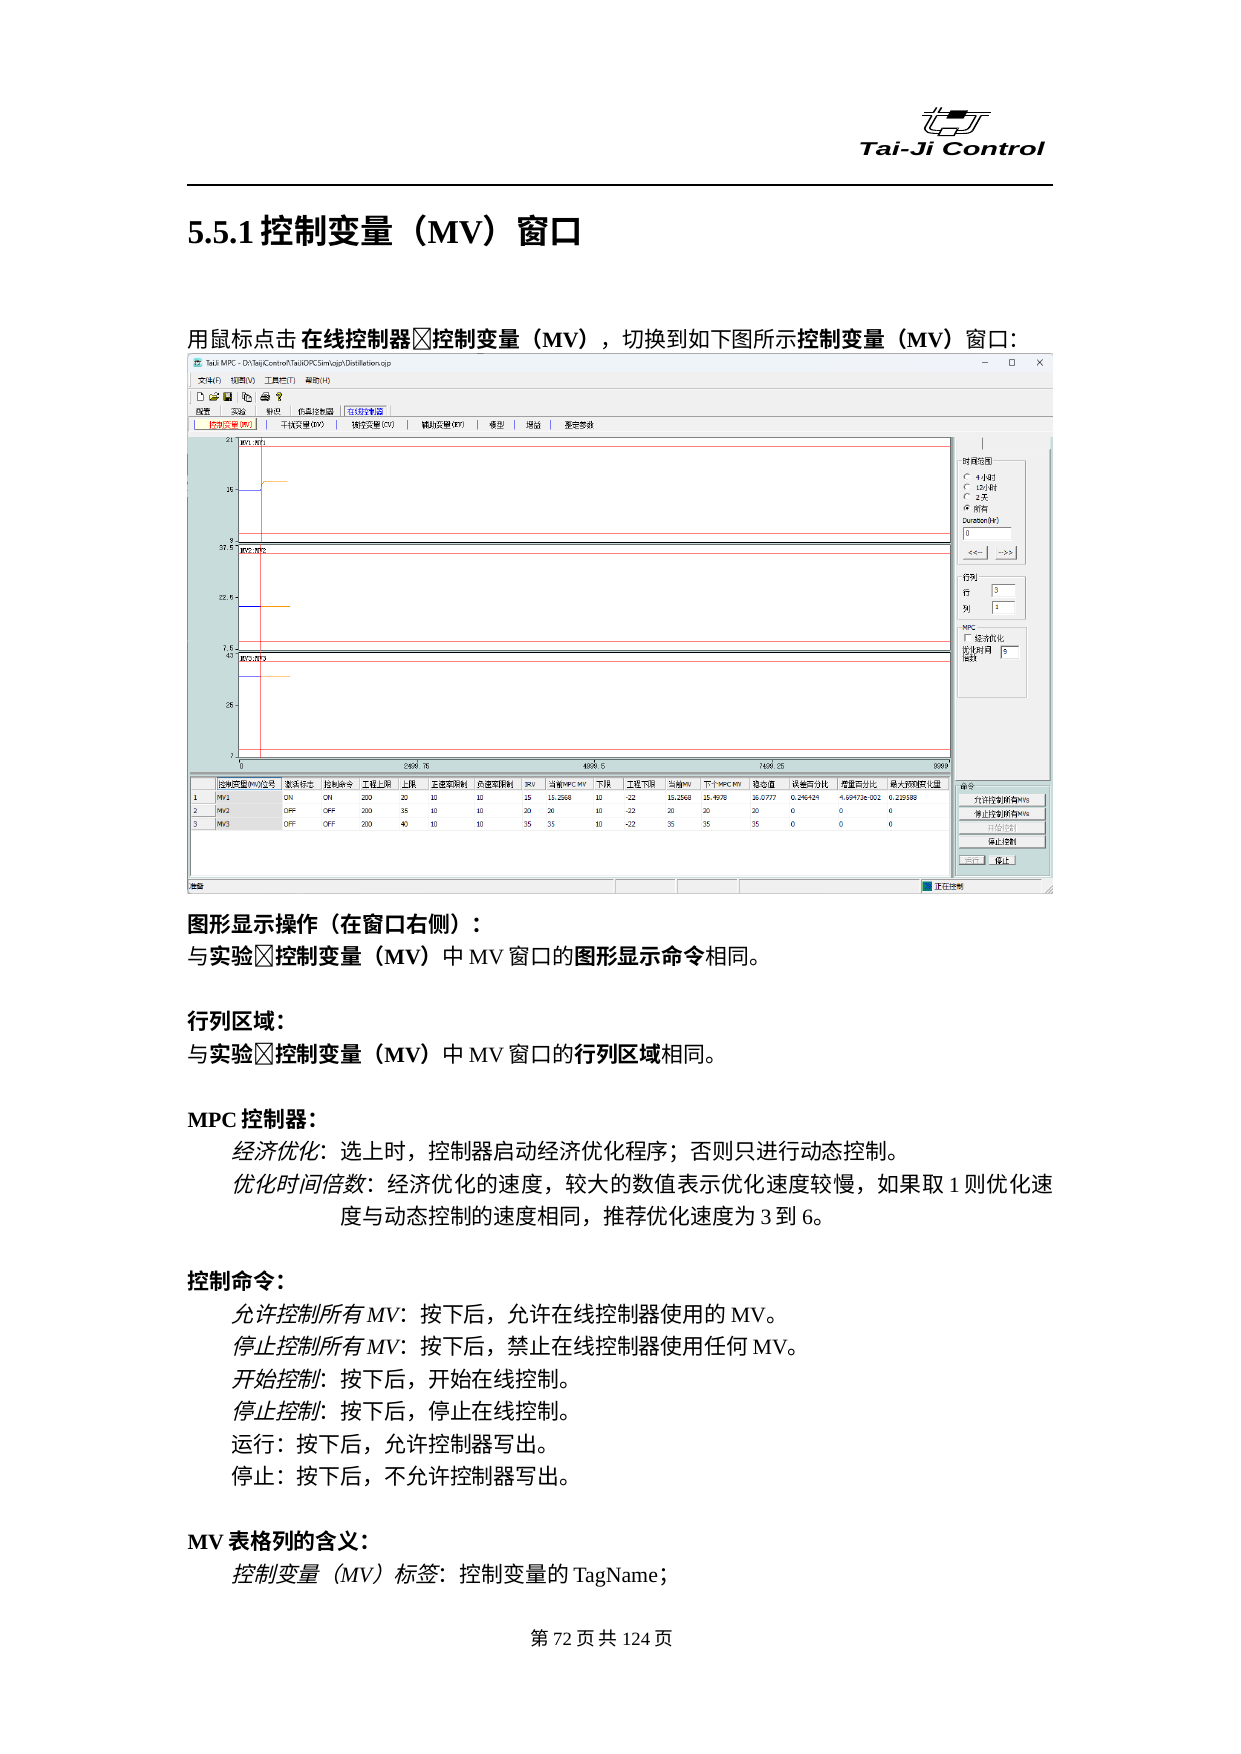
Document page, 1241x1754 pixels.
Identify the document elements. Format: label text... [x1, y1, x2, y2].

text 允许控制所有MV：按下后，允许在线控制器使用的MV。 [187, 1296, 1053, 1329]
text MPC控制器： [187, 1101, 1053, 1134]
text MV表格列的含义： [187, 1524, 1053, 1556]
text 图形显示操作（在窗口右侧）： [187, 906, 1053, 939]
text 行列区域： [187, 1004, 1053, 1036]
text 停止控制所有MV：按下后，禁止在线控制器使用任何MV。 [187, 1329, 1053, 1361]
text 停止控制：按下后，停止在线控制。 [187, 1394, 1053, 1426]
picture [187, 353, 1053, 894]
text 优化时间倍数：经济优化的速度，较大的数值表示优化速度较慢，如果取1则优化速度与动态控制的速度相同，推荐优化速度为3到6。 [231, 1166, 1053, 1231]
text 停止：按下后，不允许控制器写出。 [187, 1459, 1053, 1491]
text 控制命令： [187, 1264, 1053, 1296]
subtitle 5.5.1控制变量（MV）窗口 [187, 196, 1053, 261]
text 与实验控制变量（MV）中MV窗口的图形显示命令相同。 [187, 939, 1053, 971]
text 运行：按下后，允许控制器写出。 [187, 1426, 1053, 1459]
text 与实验控制变量（MV）中MV窗口的行列区域相同。 [187, 1036, 1053, 1069]
text 开始控制：按下后，开始在线控制。 [187, 1361, 1053, 1394]
text 用鼠标点击 在线控制器控制变量（MV），切换到如下图所示控制变量（MV）窗口： [187, 321, 1053, 353]
text 控制变量（MV）标签：控制变量的TagName； [187, 1556, 1053, 1589]
text 经济优化：选上时，控制器启动经济优化程序；否则只进行动态控制。 [187, 1134, 1053, 1166]
